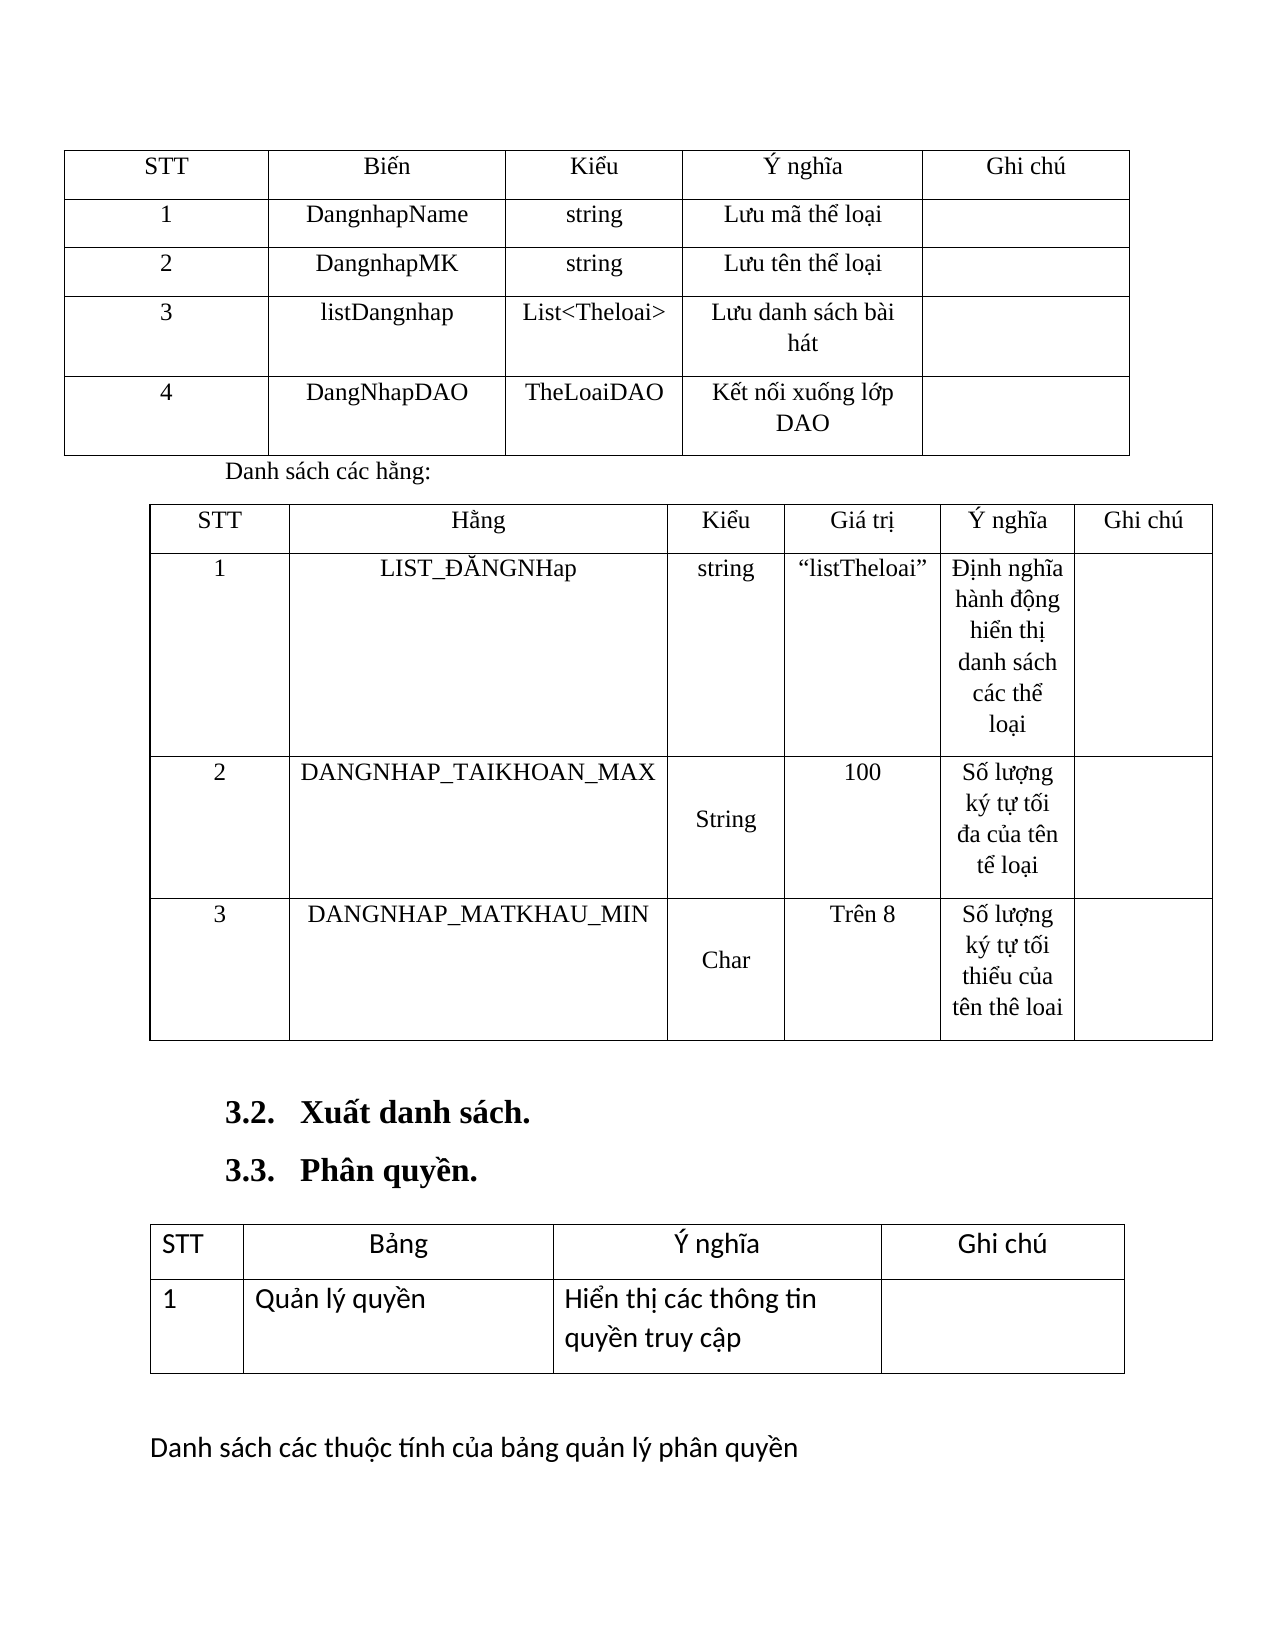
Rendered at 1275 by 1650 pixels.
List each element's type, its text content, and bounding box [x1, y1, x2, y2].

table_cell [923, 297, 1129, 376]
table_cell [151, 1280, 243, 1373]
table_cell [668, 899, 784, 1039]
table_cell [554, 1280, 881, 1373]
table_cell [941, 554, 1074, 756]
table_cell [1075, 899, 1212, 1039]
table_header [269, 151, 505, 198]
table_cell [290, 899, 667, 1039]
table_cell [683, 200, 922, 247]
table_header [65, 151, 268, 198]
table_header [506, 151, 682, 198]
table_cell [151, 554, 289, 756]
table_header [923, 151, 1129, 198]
text Danh sách các thuộc tính của bảng quản lý phân quyền [150, 1429, 1125, 1465]
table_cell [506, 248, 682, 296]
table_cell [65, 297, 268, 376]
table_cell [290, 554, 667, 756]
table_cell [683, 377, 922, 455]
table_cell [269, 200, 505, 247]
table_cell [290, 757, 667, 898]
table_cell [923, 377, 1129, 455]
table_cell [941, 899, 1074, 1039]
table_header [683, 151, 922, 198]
list Xuất danh sách. [225, 1092, 1125, 1131]
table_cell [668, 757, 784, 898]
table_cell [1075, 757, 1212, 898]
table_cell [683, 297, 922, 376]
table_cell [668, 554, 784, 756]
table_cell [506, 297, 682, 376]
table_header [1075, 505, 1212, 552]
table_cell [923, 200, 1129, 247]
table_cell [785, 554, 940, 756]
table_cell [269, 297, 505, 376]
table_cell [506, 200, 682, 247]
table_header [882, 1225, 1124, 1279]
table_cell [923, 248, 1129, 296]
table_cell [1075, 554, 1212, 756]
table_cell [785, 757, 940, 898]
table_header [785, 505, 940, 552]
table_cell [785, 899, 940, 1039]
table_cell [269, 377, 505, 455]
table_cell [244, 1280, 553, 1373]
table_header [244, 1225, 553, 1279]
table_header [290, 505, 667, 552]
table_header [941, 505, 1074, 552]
list Phân quyền. [225, 1150, 1125, 1188]
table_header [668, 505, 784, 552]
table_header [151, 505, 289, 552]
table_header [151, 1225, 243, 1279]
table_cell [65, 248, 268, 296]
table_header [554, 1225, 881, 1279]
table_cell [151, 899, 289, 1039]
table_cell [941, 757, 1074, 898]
list Danh sách các hằng: [225, 456, 1125, 485]
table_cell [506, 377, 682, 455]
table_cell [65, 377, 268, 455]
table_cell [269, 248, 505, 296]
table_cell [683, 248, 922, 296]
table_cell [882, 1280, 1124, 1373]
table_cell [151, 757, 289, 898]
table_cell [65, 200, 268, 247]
